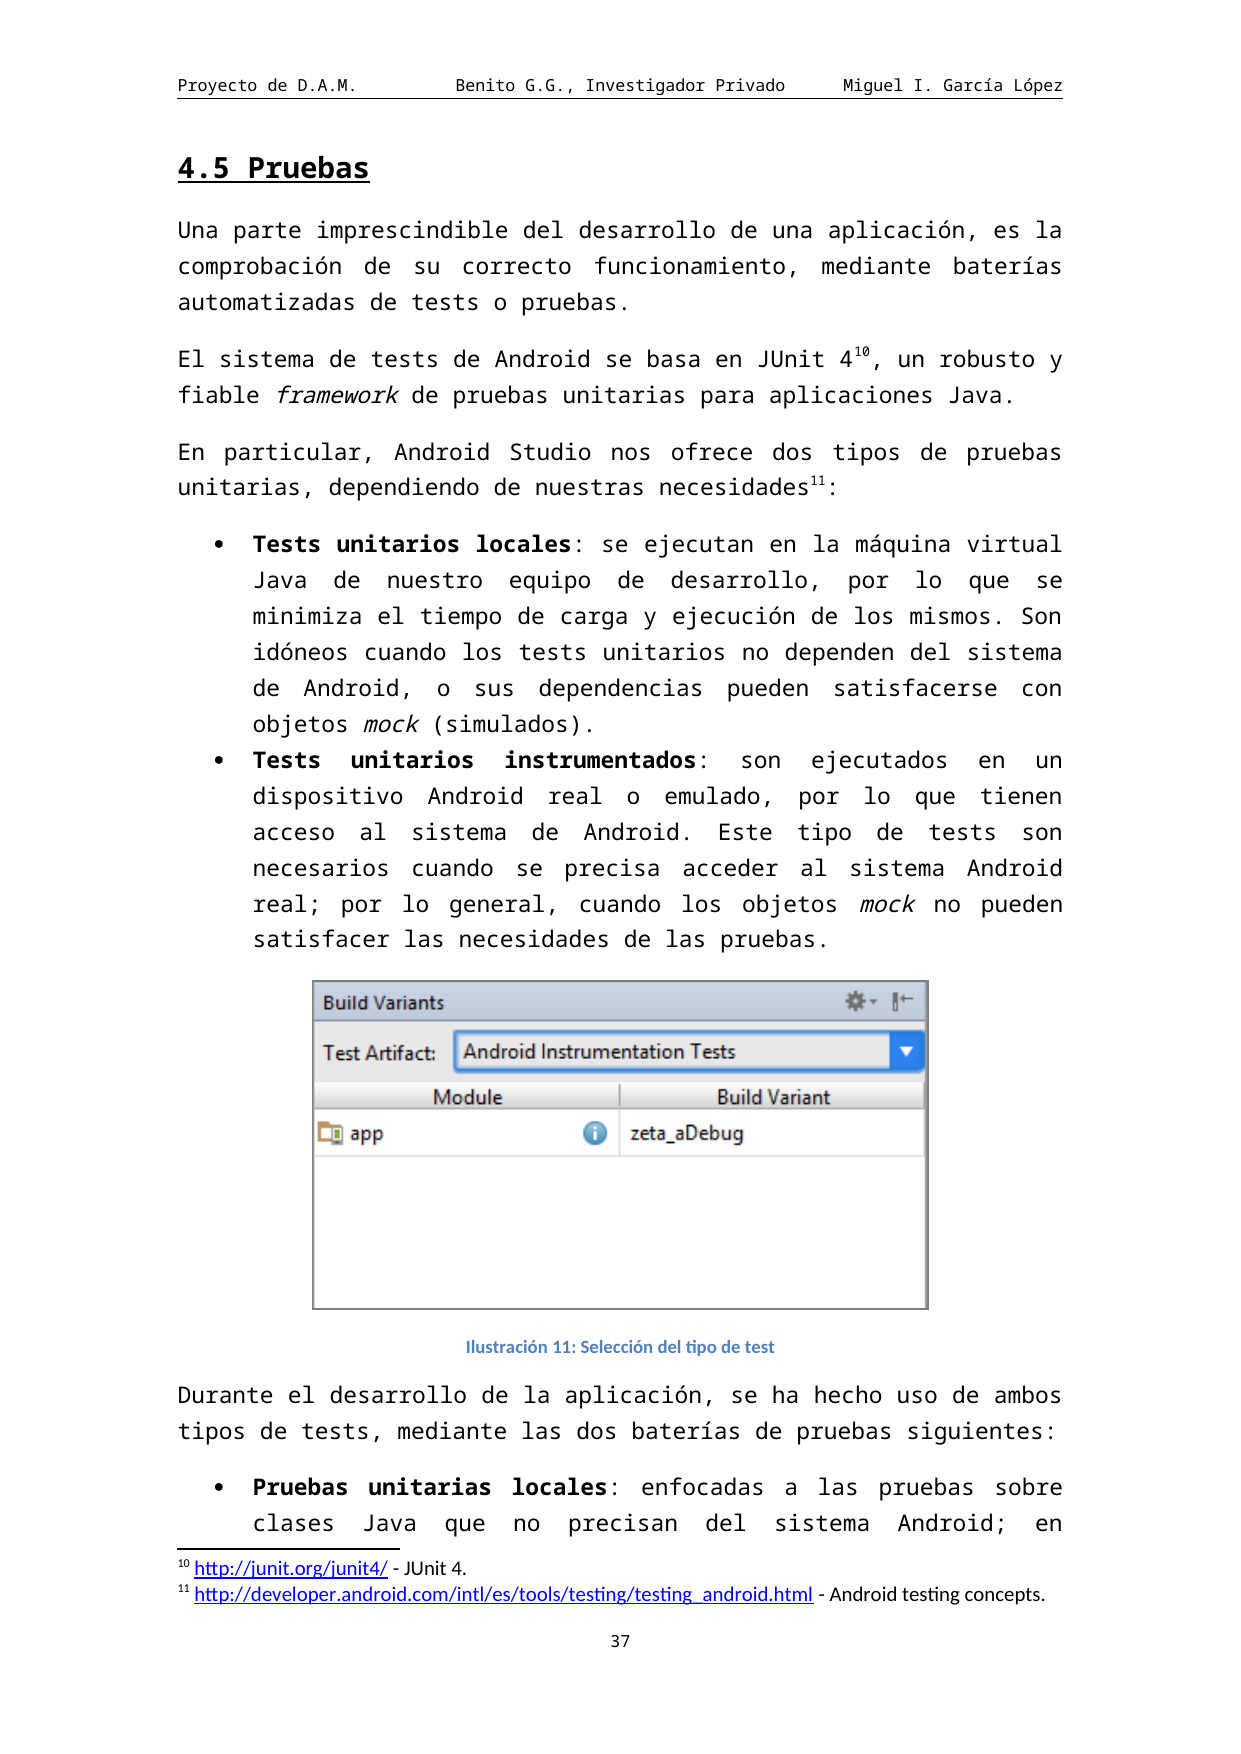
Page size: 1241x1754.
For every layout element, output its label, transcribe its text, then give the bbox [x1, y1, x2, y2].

list Tests unitarios instrumentados: son ejecutados en un dispositivo Android real o emulado, por lo que tienen acceso al sistema de Android. Este tipo de tests son necesarios cuando se precisa acceder al sistema Android real; por lo general, cuando los objetos mock no pueden satisfacer las necesidades de las pruebas. [215, 744, 1063, 955]
text Una parte imprescindible del desarrollo de una aplicación, es la comprobación de su correcto funcionamiento, mediante baterías automatizadas de tests o pruebas. [177, 214, 1063, 317]
text En particular, Android Studio nos ofrece dos tipos de pruebas unitarias, dependiendo de nuestras necesidades: [177, 435, 1063, 503]
text 4.5 Pruebas [177, 148, 1063, 187]
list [215, 1471, 1063, 1538]
text Durante el desarrollo de la aplicación, se ha hecho uso de ambos tipos de tests, mediante las dos baterías de pruebas siguientes: [177, 1379, 1063, 1446]
list Tests unitarios locales: se ejecutan en la máquina virtual Java de nuestro equipo de desarrollo, por lo que se minimiza el tiempo de carga y ejecución de los mismos. Son idóneos cuando los tests unitarios no dependen del sistema de Android, o sus dependencias pueden satisfacerse con objetos mock (simulados). [215, 528, 1063, 739]
text El sistema de tests de Android se basa en JUnit 4, un robusto y fiable framework de pruebas unitarias para aplicaciones Java. [177, 343, 1063, 410]
